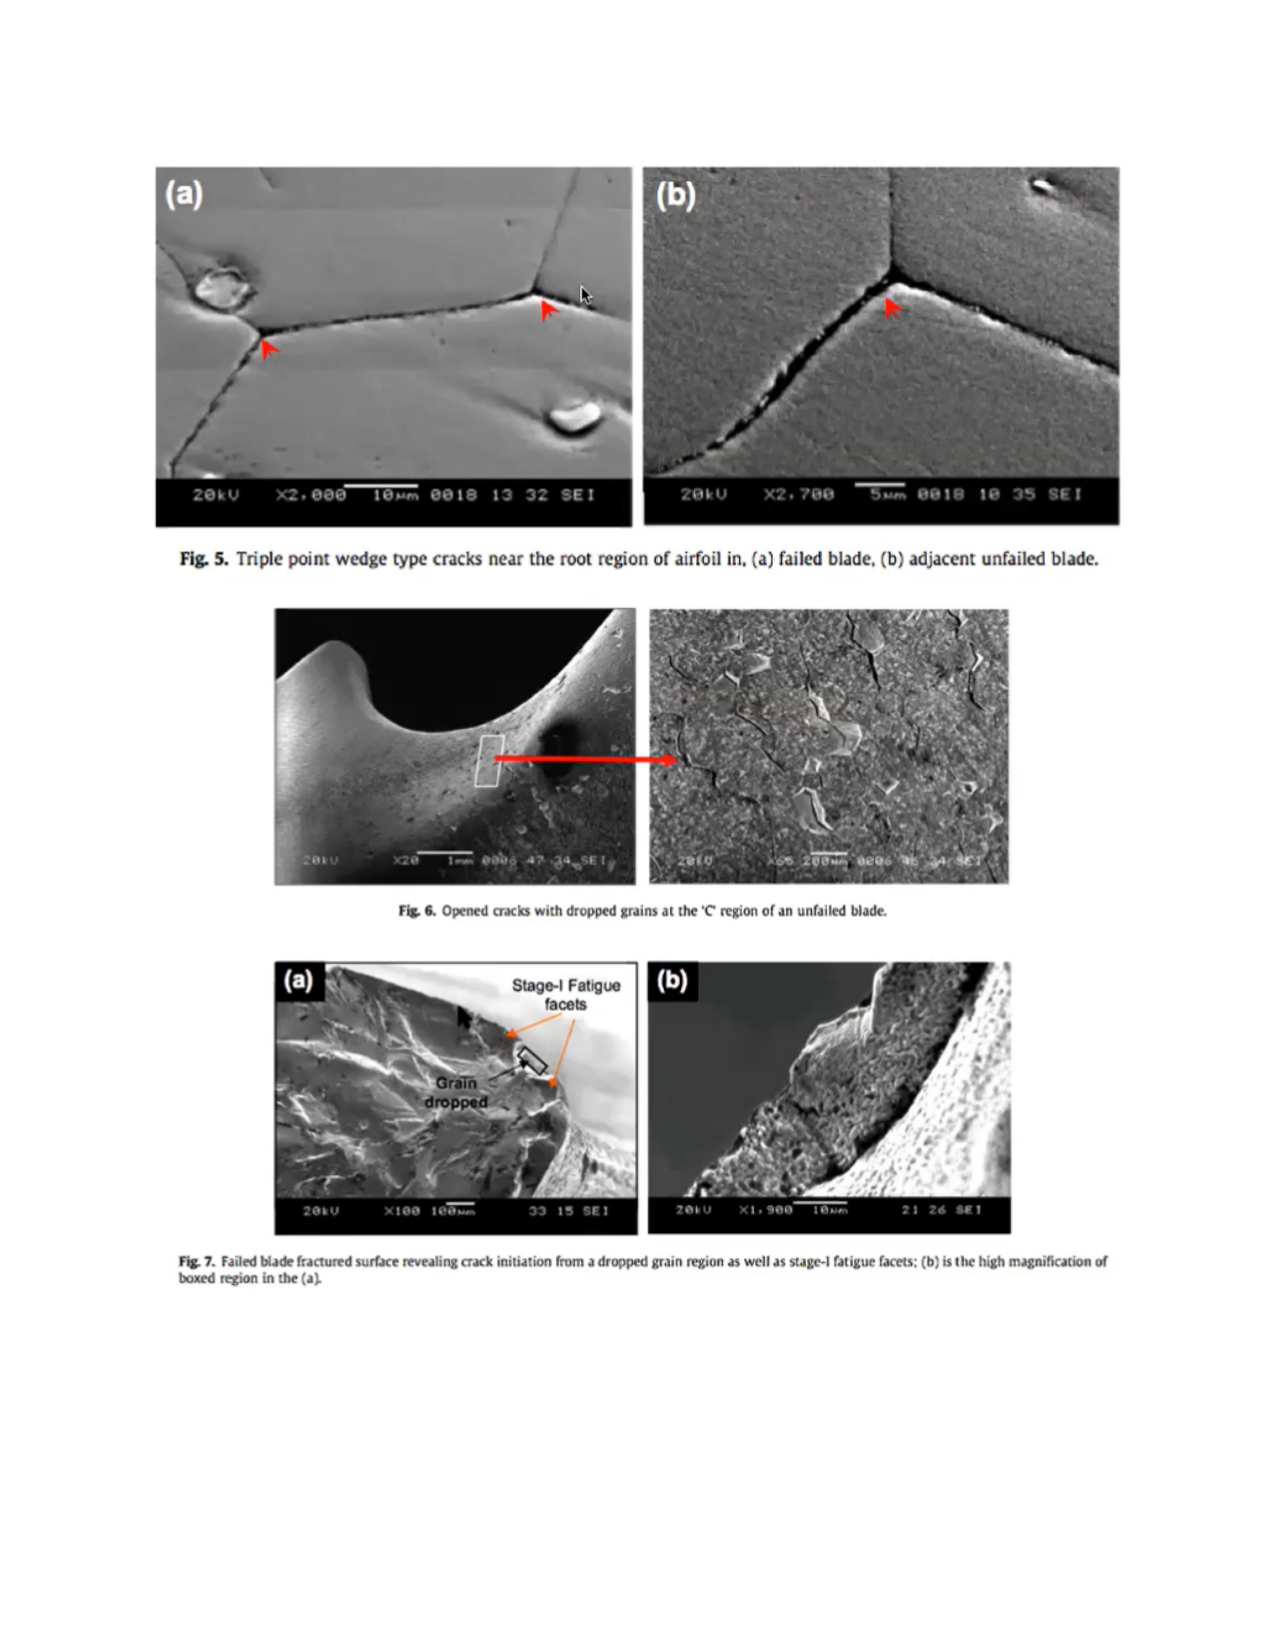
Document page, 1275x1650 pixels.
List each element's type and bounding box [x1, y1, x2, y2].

picture [150, 587, 1125, 1294]
picture [150, 150, 1125, 584]
